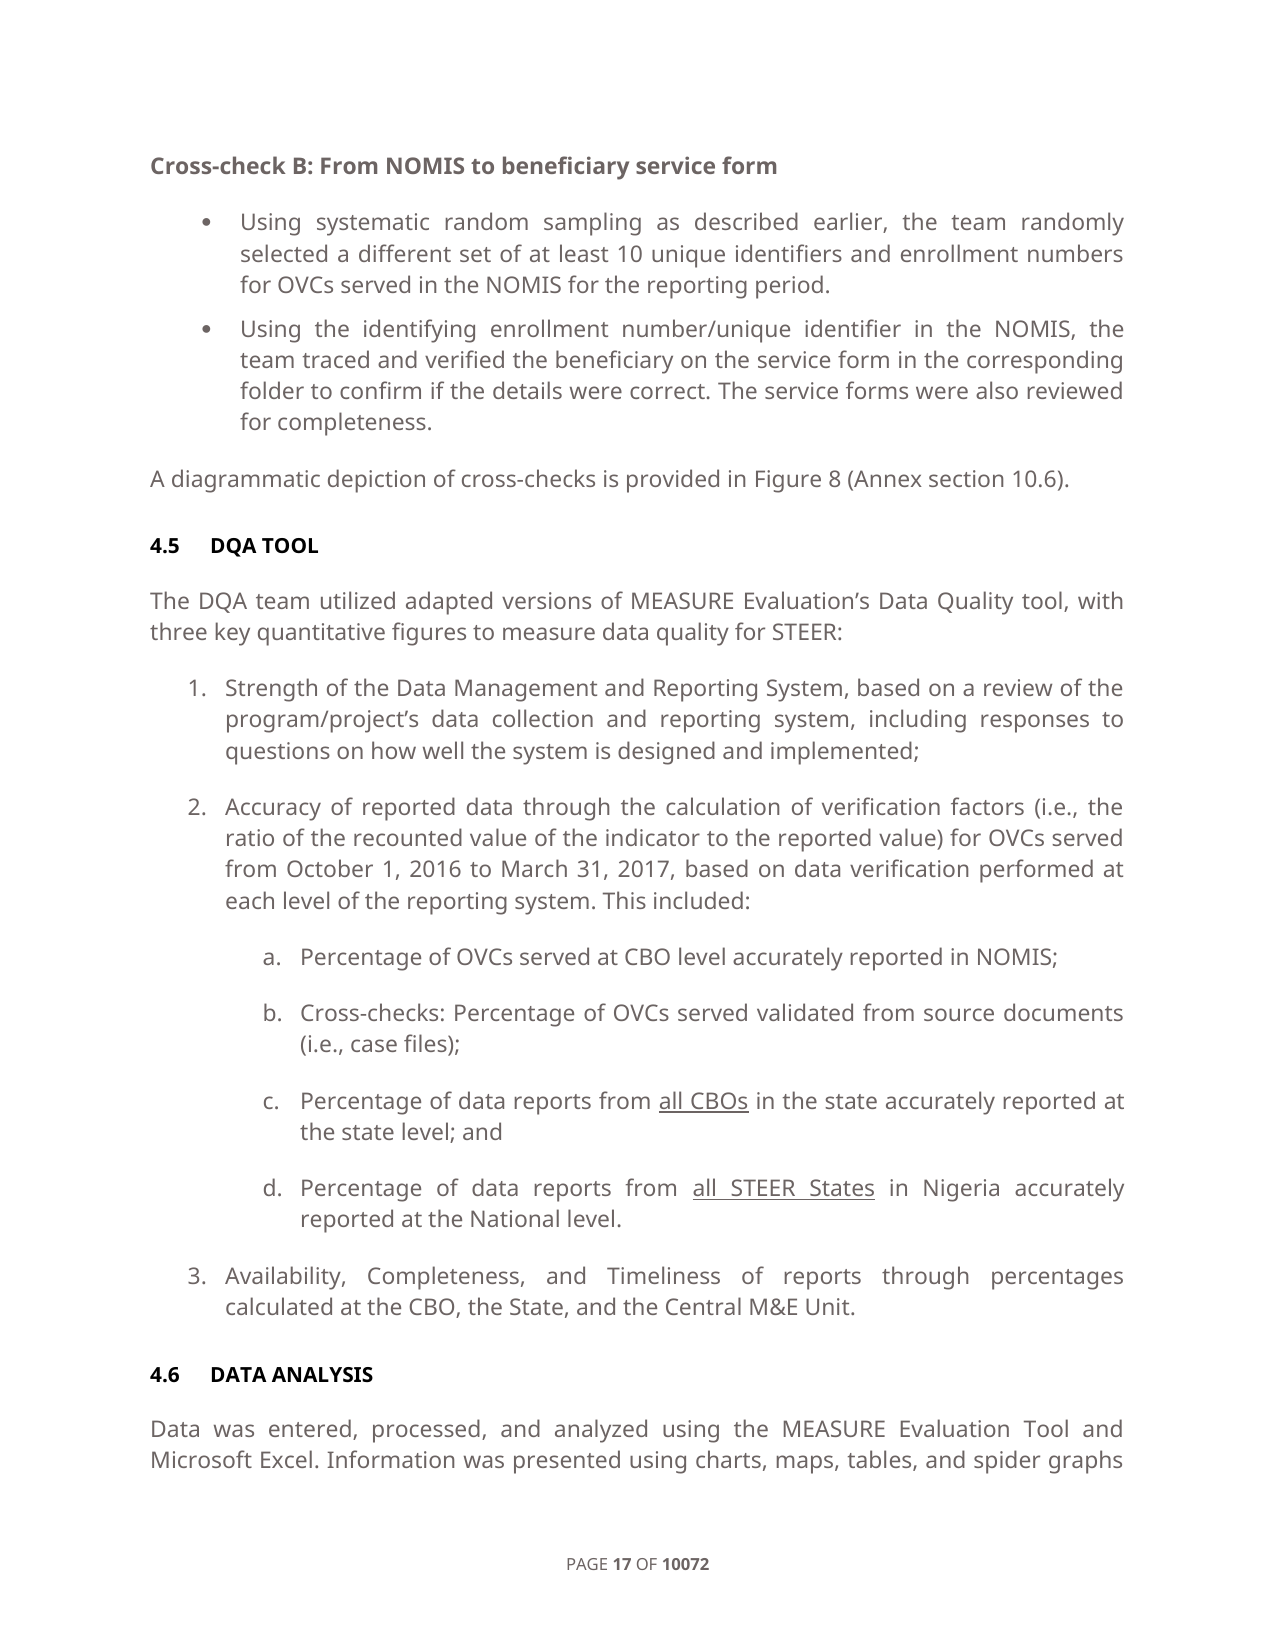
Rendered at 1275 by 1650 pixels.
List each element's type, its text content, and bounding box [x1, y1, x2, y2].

list Percentage of data reports from all STEER States in Nigeria accurately reported at the National level. [262, 1172, 1125, 1235]
list Percentage of OVCs served at CBO level accurately reported in NOMIS; [262, 941, 1125, 972]
list Strength of the Data Management and Reporting System, based on a review of the program/project’s data collection and reporting system, including responses to questions on how well the system is designed and implemented; [187, 672, 1125, 766]
list Availability, Completeness, and Timeliness of reports through percentages calculated at the CBO, the State, and the Central M&E Unit. [187, 1260, 1125, 1322]
list Percentage of data reports from all CBOs in the state accurately reported at the state level; and [262, 1085, 1125, 1147]
text Using systematic random sampling as described earlier, the team randomly selected a different set of at least 10 unique identifiers and enrollment numbers for OVCs served in the NOMIS for the reporting period. [202, 206, 1125, 300]
text Cross-check B: From NOMIS to beneficiary service form [150, 150, 1125, 181]
subtitle DQA TOOL [150, 531, 1125, 560]
text The DQA team utilized adapted versions of MEASURE Evaluation’s Data Quality tool, with three key quantitative figures to measure data quality for STEER: [150, 585, 1125, 647]
subtitle DATA ANALYSIS [150, 1360, 1125, 1388]
list Accuracy of reported data through the calculation of verification factors (i.e., the ratio of the recounted value of the indicator to the reported value) for OVCs served from October 1, 2016 to March 31, 2017, based on data verification performed at each level of the reporting system. This included: [187, 791, 1125, 916]
text Using the identifying enrollment number/unique identifier in the NOMIS, the team traced and verified the beneficiary on the service form in the corresponding folder to confirm if the details were correct. The service forms were also reviewed for completeness. [202, 312, 1125, 437]
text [150, 1413, 1125, 1476]
list Cross-checks: Percentage of OVCs served validated from source documents (i.e., case files); [262, 997, 1125, 1060]
